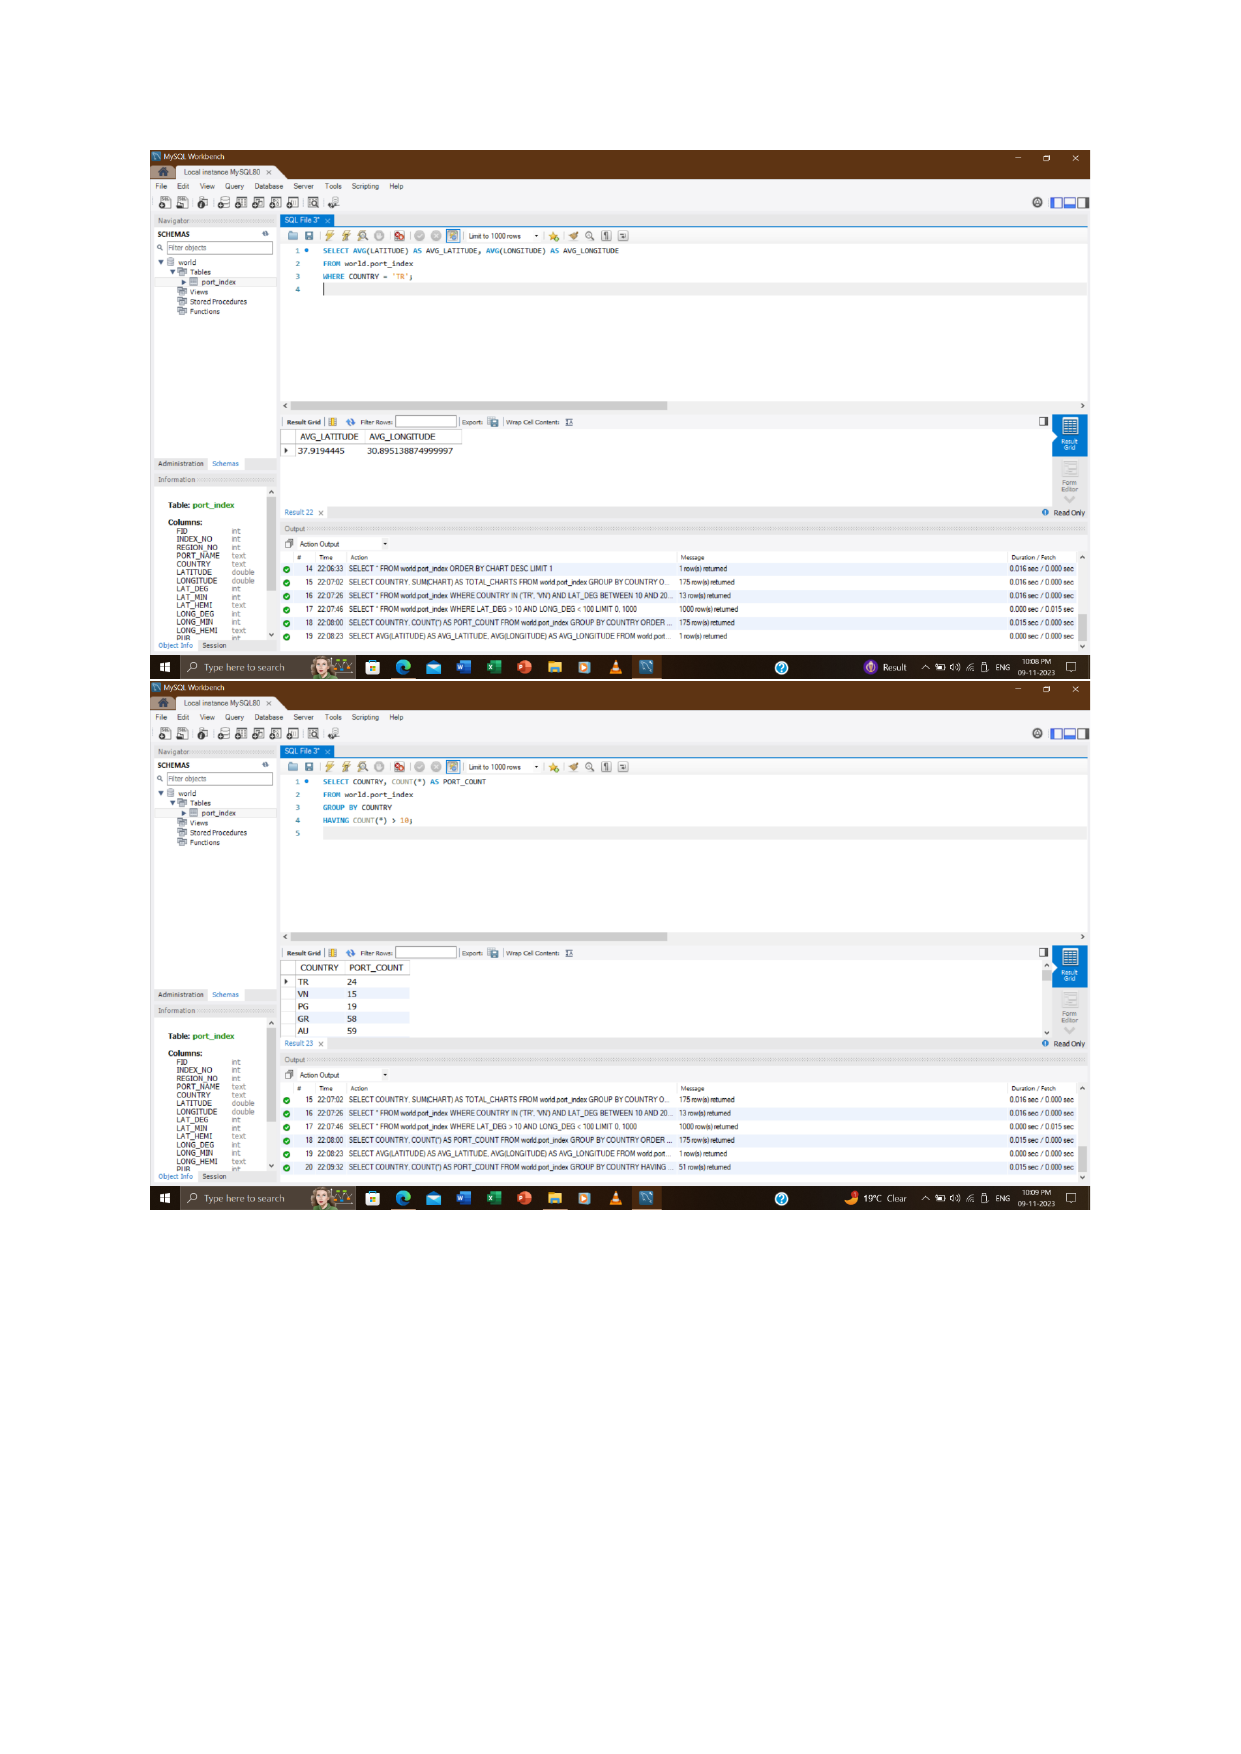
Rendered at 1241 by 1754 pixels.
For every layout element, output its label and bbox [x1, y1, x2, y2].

picture [150, 681, 1091, 1210]
picture [150, 150, 1091, 679]
